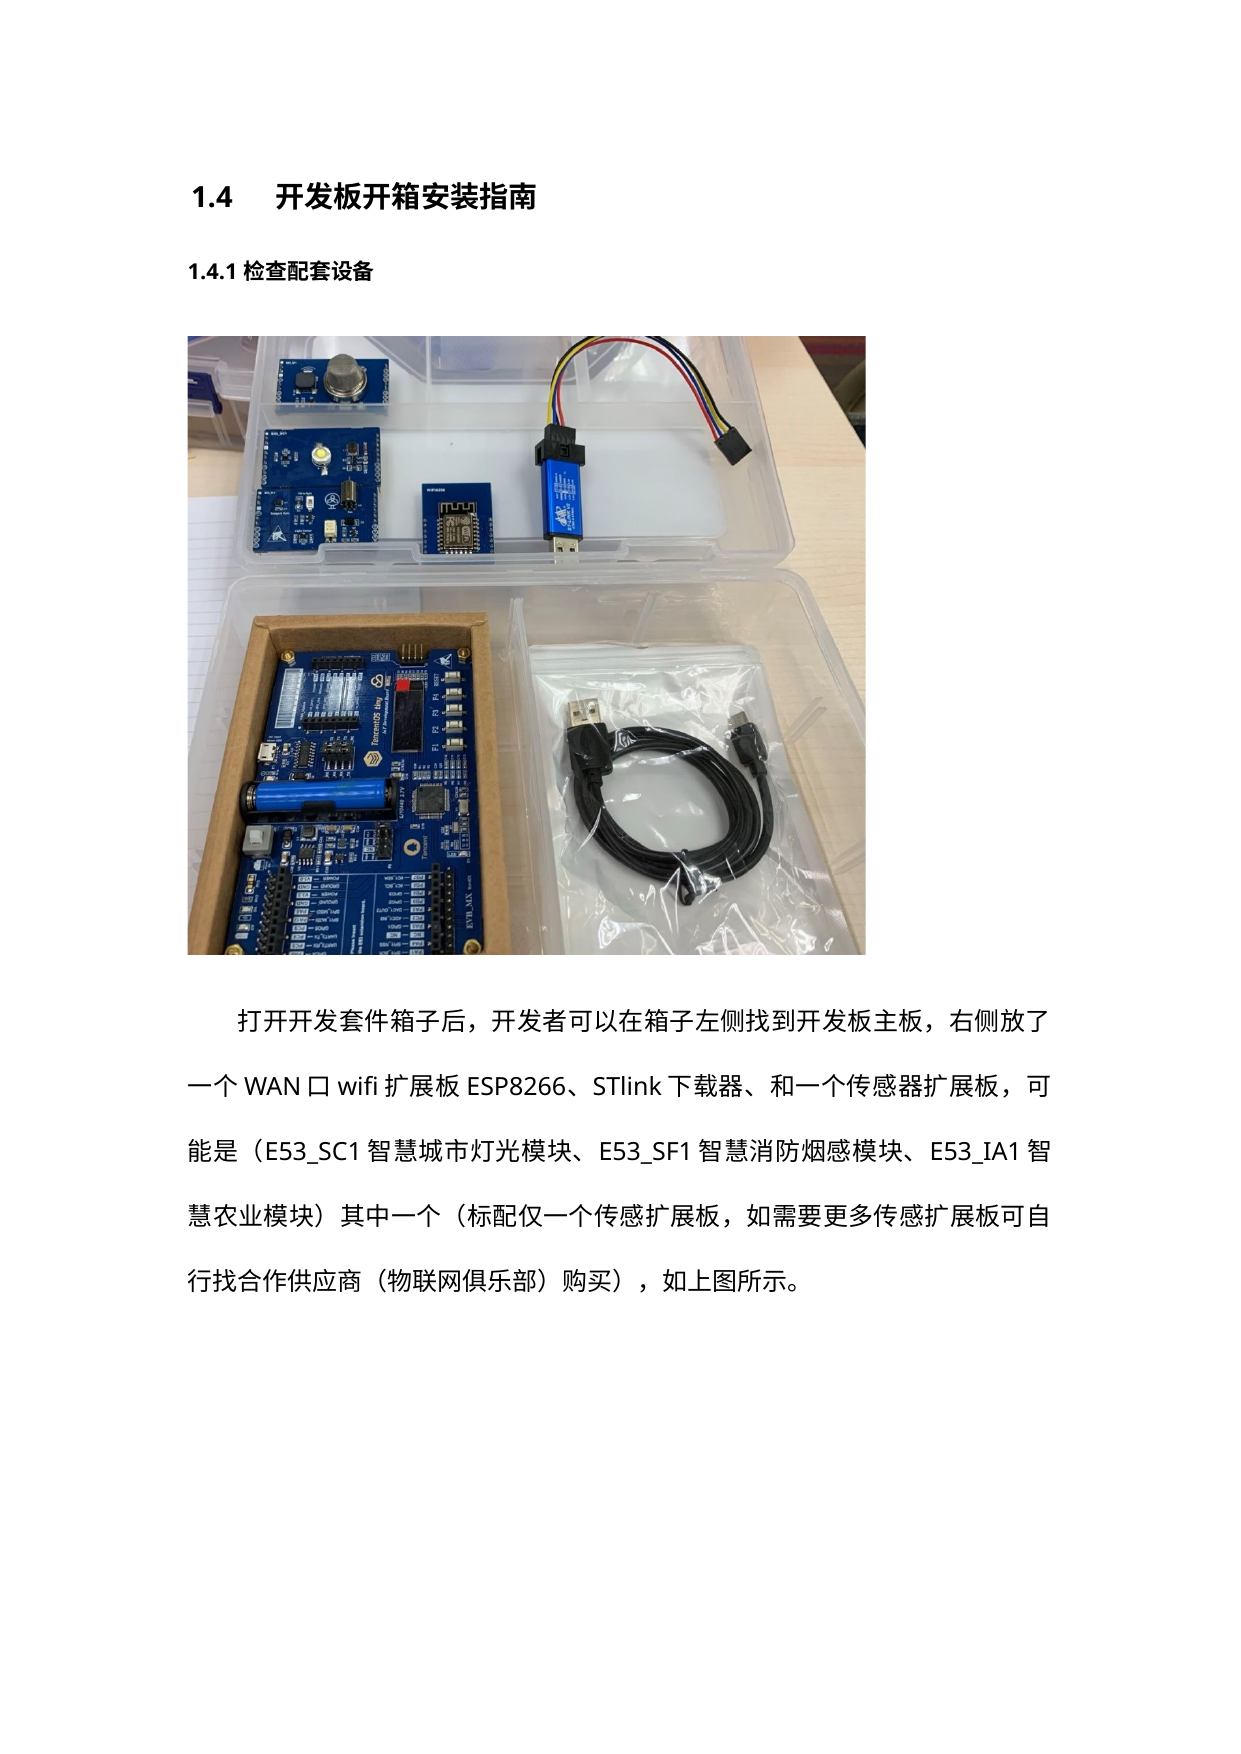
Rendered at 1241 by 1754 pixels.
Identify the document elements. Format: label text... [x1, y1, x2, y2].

subtitle 开发板开箱安装指南 [162, 162, 1053, 227]
picture [187, 336, 866, 955]
subtitle 1.4.1 检查配套设备 [187, 254, 1053, 287]
text 打开开发套件箱子后，开发者可以在箱子左侧找到开发板主板，右侧放了一个WAN口wifi扩展板ESP8266、STlink下载器、和一个传感器扩展板，可能是（E53_SC1智慧城市灯光模块、E53_SF1智慧消防烟感模块、E53_IA1智慧农业模块）其中一个（标配仅一个传感扩展板，如需要更多传感扩展板可自行找合作供应商（物联网俱乐部）购买），如上图所示。 [187, 987, 1053, 1312]
